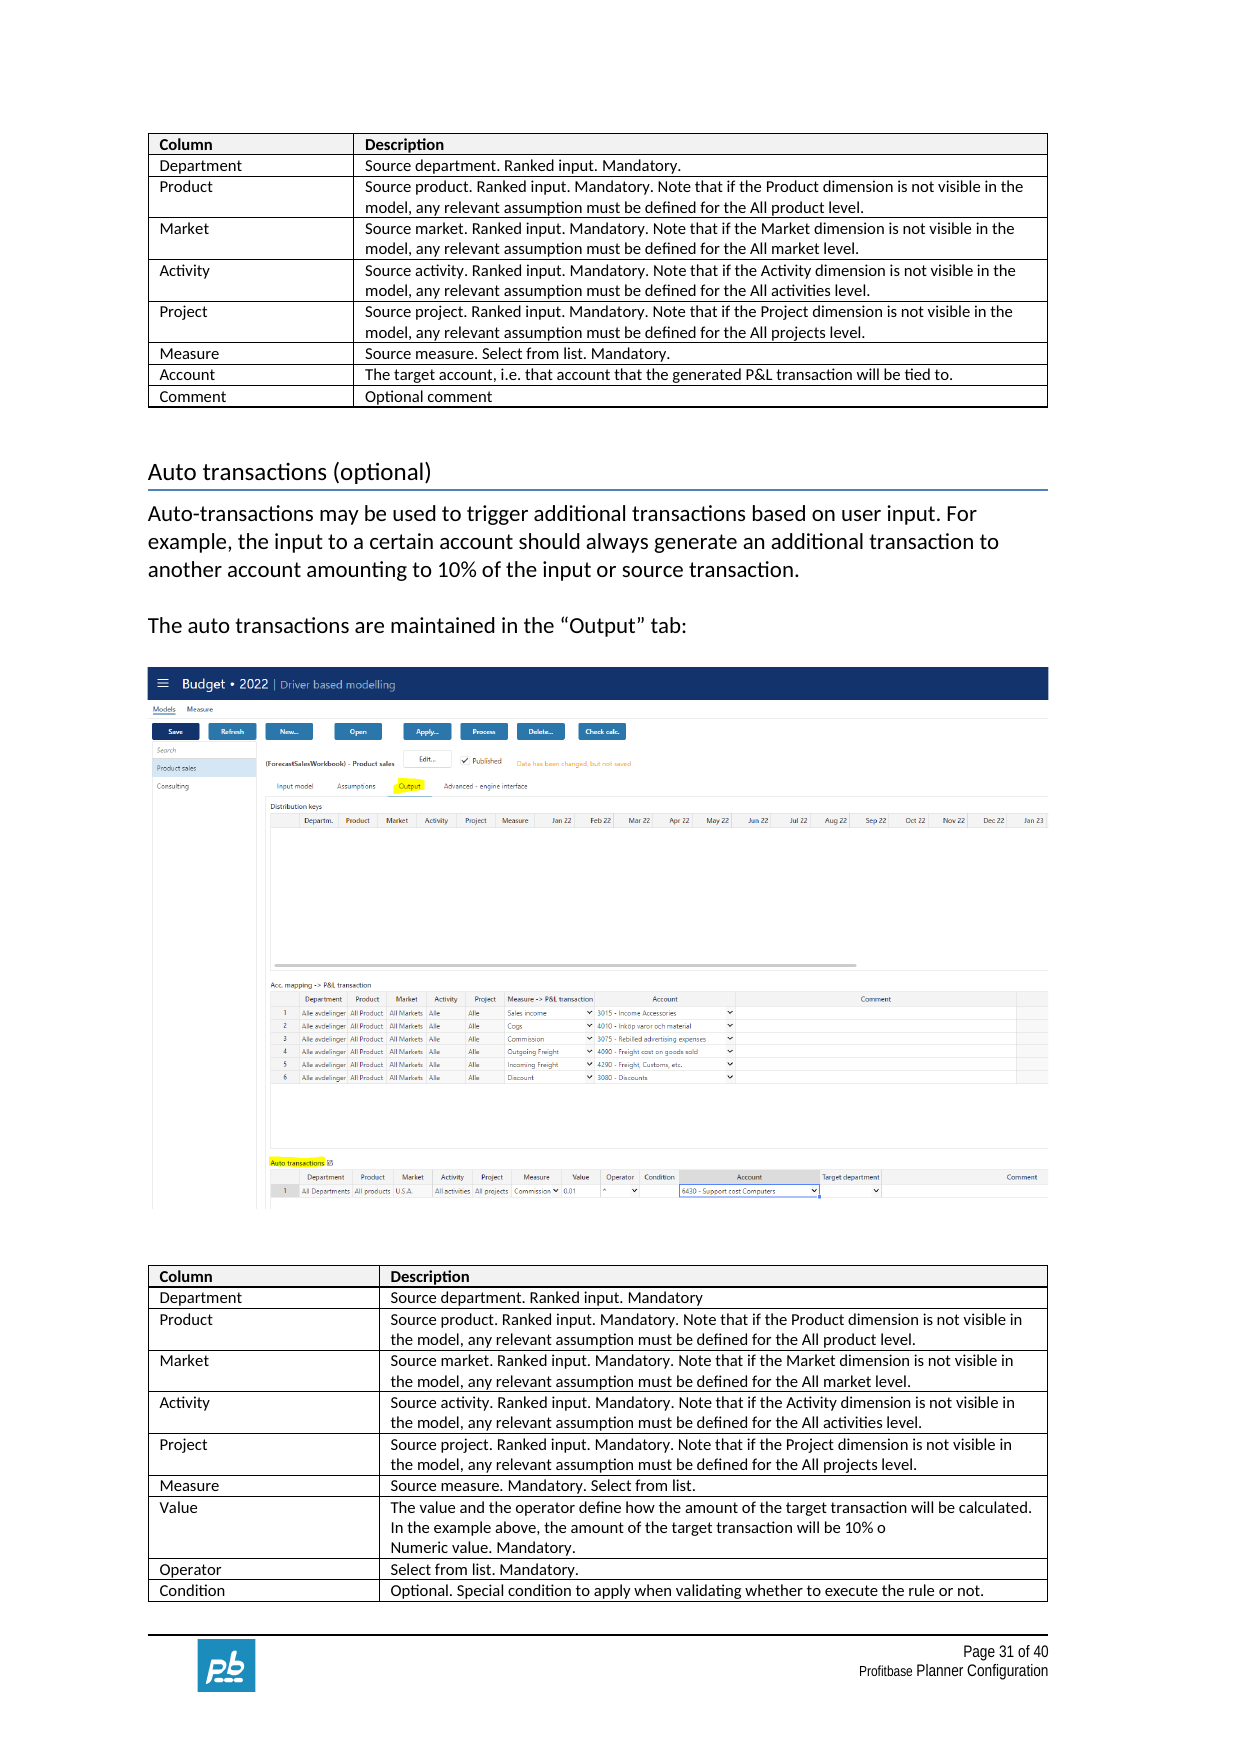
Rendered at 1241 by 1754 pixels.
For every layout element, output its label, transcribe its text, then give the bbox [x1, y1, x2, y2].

table_cell Value [149, 1497, 379, 1558]
table_cell Source project. Ranked input. Mandatory. Note that if the Project dimension is not visible in the model, any relevant assumption must be defined for the All projects level. [380, 1434, 1047, 1474]
picture [197, 1639, 256, 1692]
picture [147, 667, 1049, 1209]
table_cell Source measure. Mandatory. Select from list. [380, 1476, 1047, 1496]
table_cell Department [149, 155, 353, 176]
text Auto-transactions may be used to trigger additional transactions based on user input. For example, the input to a certain account should always generate an additional transaction to another account amounting to 10% of the input or source transaction. [148, 499, 1048, 583]
table_cell Operator [149, 1559, 379, 1579]
table_cell Measure [149, 1476, 379, 1496]
table_cell Source project. Ranked input. Mandatory. Note that if the Project dimension is not visible in the model, any relevant assumption must be defined for the All projects level. [354, 302, 1047, 342]
table_header Description [354, 134, 1047, 154]
table_header Column [149, 134, 353, 154]
table_cell Source activity. Ranked input. Mandatory. Note that if the Activity dimension is not visible in the model, any relevant assumption must be defined for the All activities level. [354, 260, 1047, 301]
table_cell Source activity. Ranked input. Mandatory. Note that if the Activity dimension is not visible in the model, any relevant assumption must be defined for the All activities level. [380, 1392, 1047, 1433]
table_cell Optional comment [354, 386, 1047, 406]
table_cell Project [149, 302, 353, 342]
table_cell Project [149, 1434, 379, 1474]
text The auto transactions are maintained in the “Output” tab: [148, 611, 1048, 639]
table_cell Source department. Ranked input. Mandatory [380, 1288, 1047, 1308]
table_cell Source measure. Select from list. Mandatory. [354, 343, 1047, 364]
table_cell Account [149, 365, 353, 385]
table_cell Market [149, 1351, 379, 1391]
table_cell Source product. Ranked input. Mandatory. Note that if the Product dimension is not visible in the model, any relevant assumption must be defined for the All product level. [354, 177, 1047, 217]
table_cell The value and the operator define how the amount of the target transaction will be calculated. In the example above, the amount of the target transaction will be 10% o Numeric value. Mandatory. [380, 1497, 1047, 1558]
table_cell Market [149, 218, 353, 259]
table_cell Comment [149, 386, 353, 406]
table_cell Source department. Ranked input. Mandatory. [354, 155, 1047, 176]
table_cell Condition [149, 1580, 379, 1601]
table_cell Select from list. Mandatory. [380, 1559, 1047, 1579]
table_cell Product [149, 177, 353, 217]
table_header Description [380, 1266, 1047, 1286]
table_cell Activity [149, 1392, 379, 1433]
subtitle Auto transactions (optional) [148, 456, 1048, 489]
table_cell Source market. Ranked input. Mandatory. Note that if the Market dimension is not visible in the model, any relevant assumption must be defined for the All market level. [354, 218, 1047, 259]
table_cell The target account, i.e. that account that the generated P&L transaction will be tied to. [354, 365, 1047, 385]
table_cell Source product. Ranked input. Mandatory. Note that if the Product dimension is not visible in the model, any relevant assumption must be defined for the All product level. [380, 1309, 1047, 1349]
table_cell Source market. Ranked input. Mandatory. Note that if the Market dimension is not visible in the model, any relevant assumption must be defined for the All market level. [380, 1351, 1047, 1391]
table_cell Product [149, 1309, 379, 1349]
table_cell Department [149, 1288, 379, 1308]
table_cell Activity [149, 260, 353, 301]
table_header Column [149, 1266, 379, 1286]
table_cell Measure [149, 343, 353, 364]
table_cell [380, 1580, 1047, 1601]
